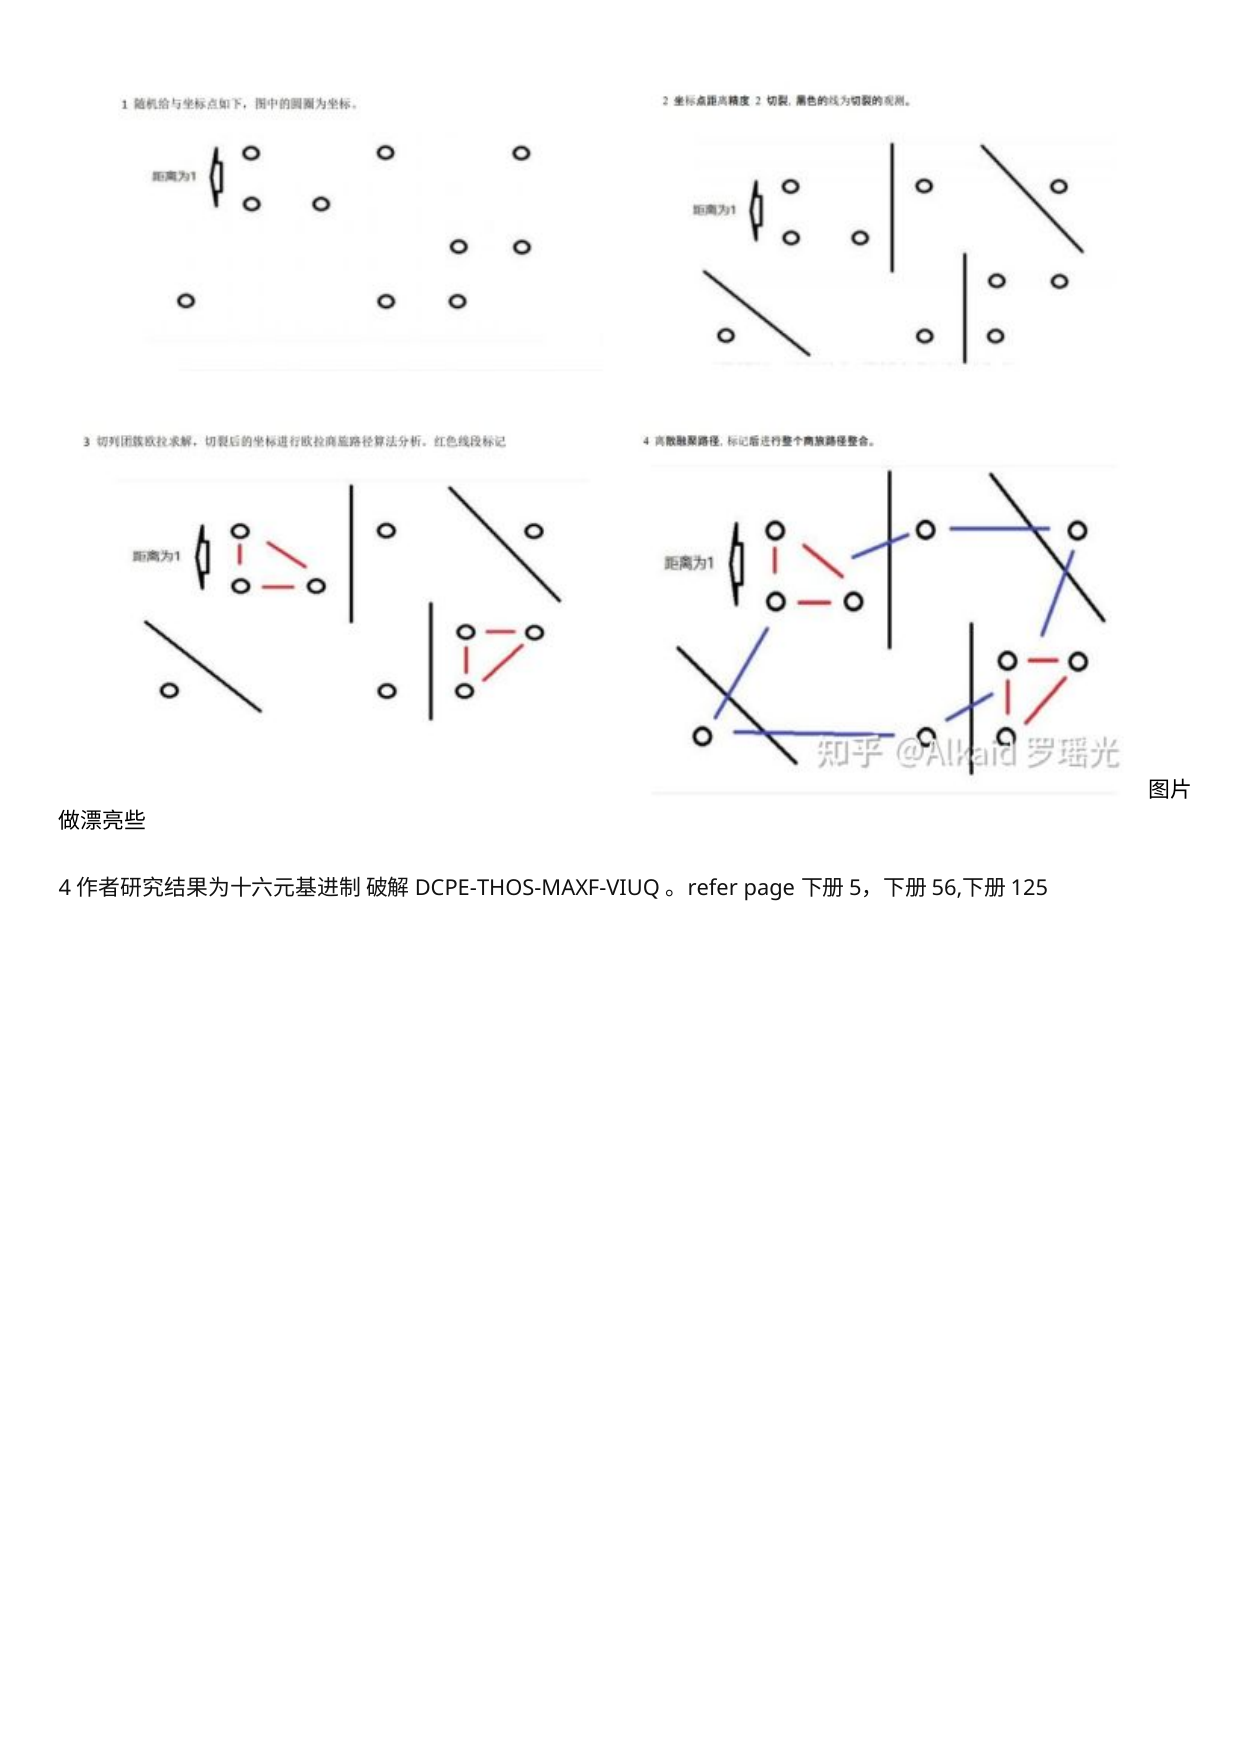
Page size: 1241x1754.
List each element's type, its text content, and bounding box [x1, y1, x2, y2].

picture [58, 70, 1148, 798]
text 4 作者研究结果为十六元基进制 破解 DCPE-THOS-MAXF-VIUQ 。refer page 下册5，下册56,下册125 [58, 870, 1201, 902]
